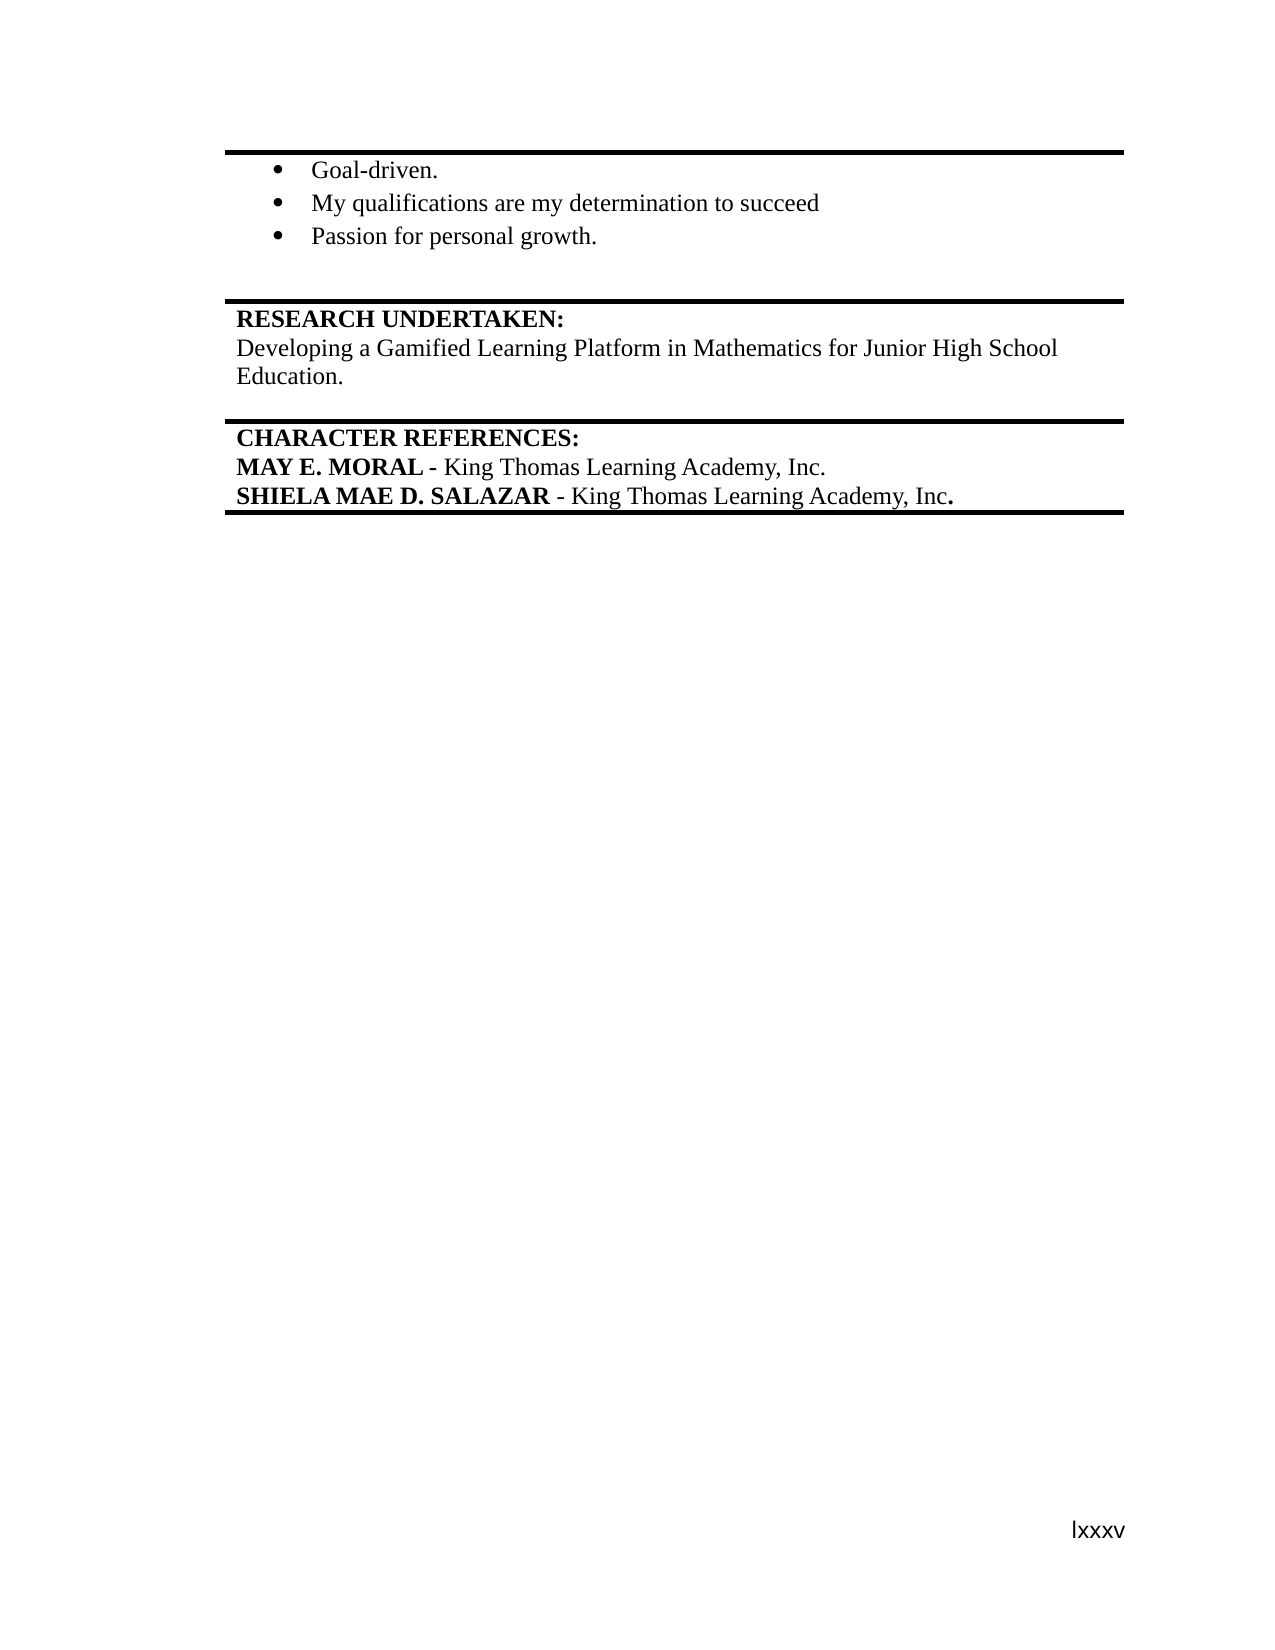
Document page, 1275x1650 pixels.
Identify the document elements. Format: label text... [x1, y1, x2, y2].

table_cell CHARACTER REFERENCES: MAY E. MORAL - King Thomas Learning Academy, Inc. SHIELA MAE D. SALAZAR - King Thomas Learning Academy, Inc. [225, 424, 1124, 510]
table_cell RESEARCH UNDERTAKEN: Developing a Gamified Learning Platform in Mathematics for Junior High School Education. [225, 304, 1124, 419]
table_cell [225, 155, 1124, 299]
